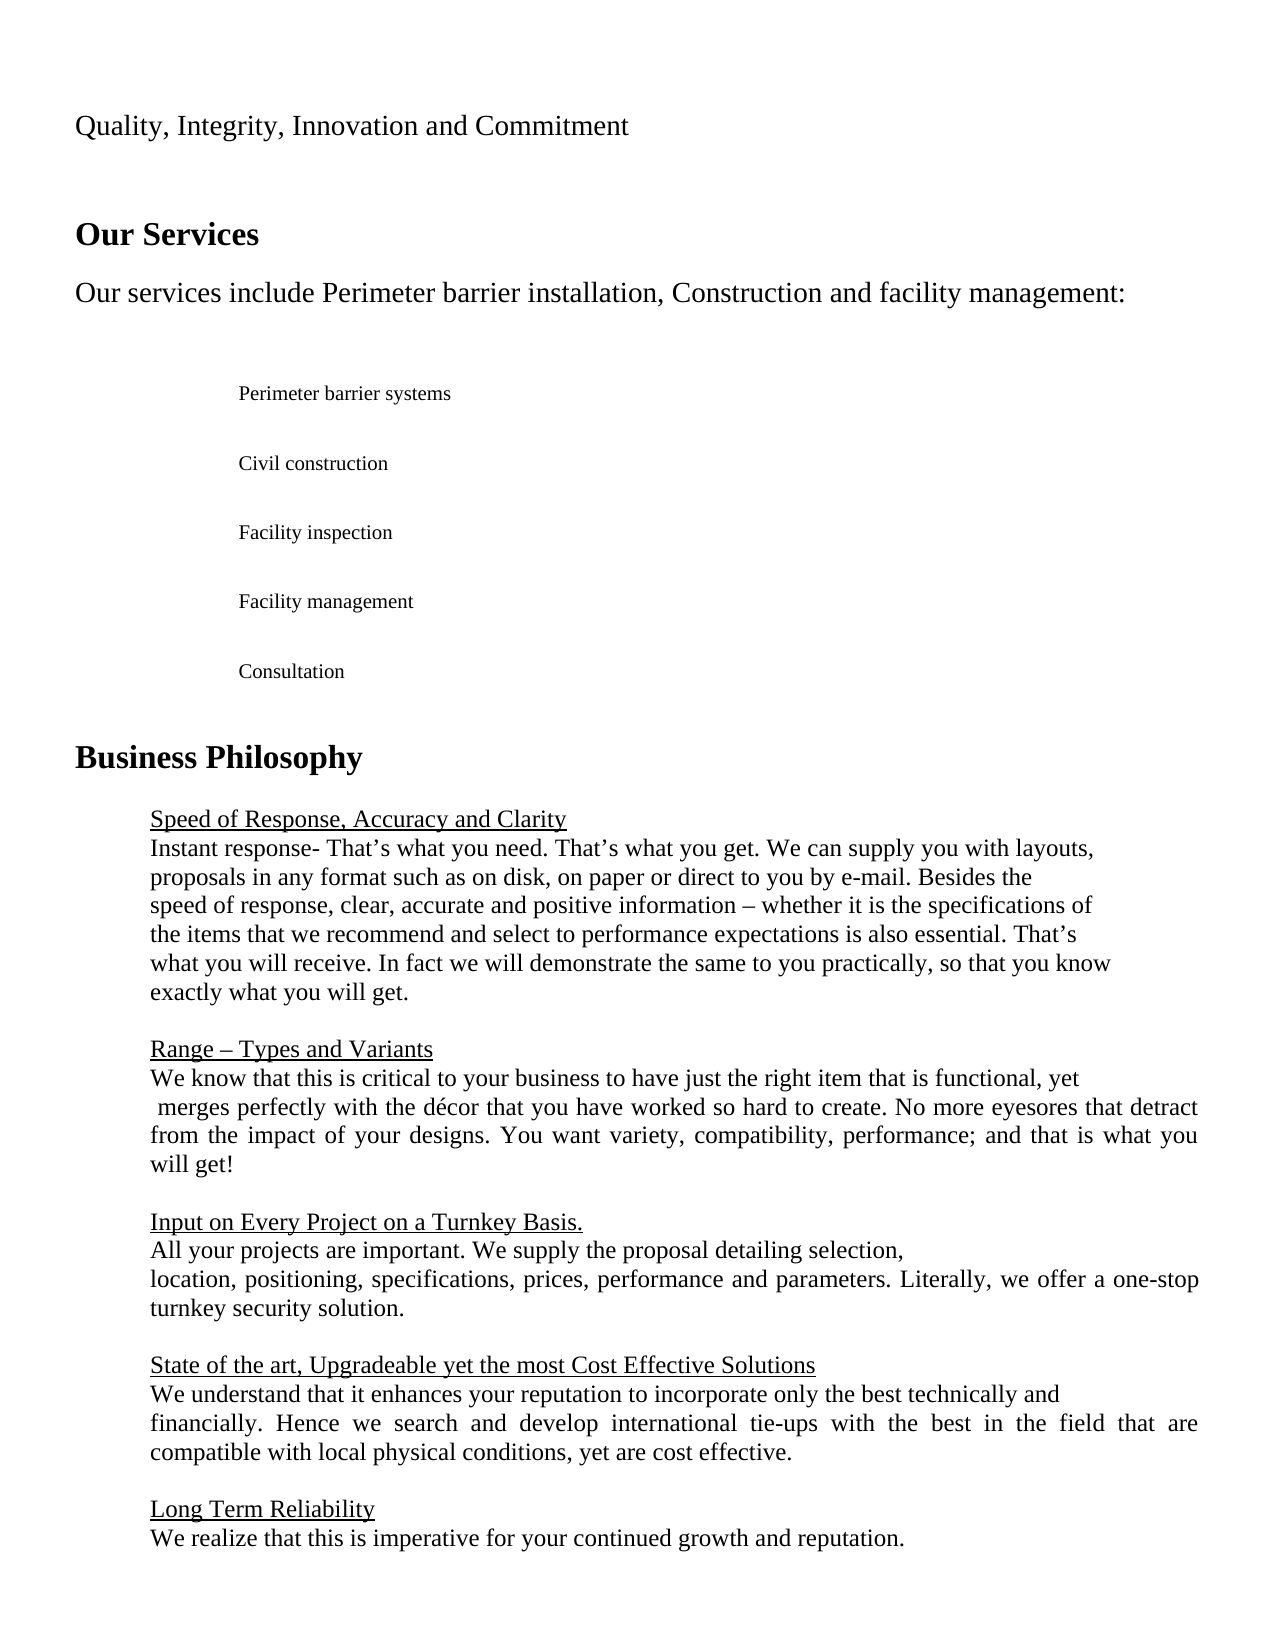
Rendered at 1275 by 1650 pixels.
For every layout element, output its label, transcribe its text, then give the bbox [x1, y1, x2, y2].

text merges perfectly with the décor that you have worked so hard to create. No more eyesores that detract from the impact of your designs. You want variety, compatibility, performance; and that is what you will get! [150, 1092, 1200, 1178]
text what you will receive. In fact we will demonstrate the same to you practically, so that you know [150, 948, 1200, 977]
text Input on Every Project on a Turnkey Basis. [75, 1207, 1200, 1236]
list Facility inspection [200, 516, 1200, 546]
list Consultation [200, 654, 1200, 684]
list Perimeter barrier systems [200, 377, 1200, 407]
text Quality, Integrity, Innovation and Commitment [75, 108, 1194, 142]
text State of the art, Upgradeable yet the most Cost Effective Solutions [75, 1351, 1200, 1379]
list Facility management [200, 585, 1200, 615]
text exactly what you will get. [150, 977, 1200, 1006]
text All your projects are important. We supply the proposal detailing selection, [150, 1236, 1200, 1264]
list Civil construction [200, 446, 1200, 476]
text Range – Types and Variants [75, 1034, 1200, 1063]
text location, positioning, specifications, prices, performance and parameters. Literally, we offer a one-stop turnkey security solution. [150, 1264, 1200, 1322]
text Instant response- That’s what you need. That’s what you get. We can supply you with layouts, [150, 833, 1200, 862]
text Business Philosophy [75, 737, 1200, 776]
text We know that this is critical to your business to have just the right item that is functional, yet [150, 1063, 1200, 1092]
text Our services include Perimeter barrier installation, Construction and facility management: [75, 277, 1135, 309]
text financially. Hence we search and develop international tie-ups with the best in the field that are compatible with local physical conditions, yet are cost effective. [150, 1408, 1200, 1466]
text the items that we recommend and select to performance expectations is also essential. That’s [150, 919, 1200, 948]
text Long Term Reliability [75, 1494, 1200, 1523]
text We realize that this is imperative for your continued growth and reputation. [150, 1523, 1200, 1552]
text We understand that it enhances your reputation to incorporate only the best technically and [150, 1379, 1200, 1408]
text Speed of Response, Accuracy and Clarity [75, 804, 1200, 833]
text speed of response, clear, accurate and positive information – whether it is the specifications of [150, 891, 1200, 919]
text Our Services [75, 214, 1200, 253]
text proposals in any format such as on disk, on paper or direct to you by e-mail. Besides the [150, 862, 1200, 891]
